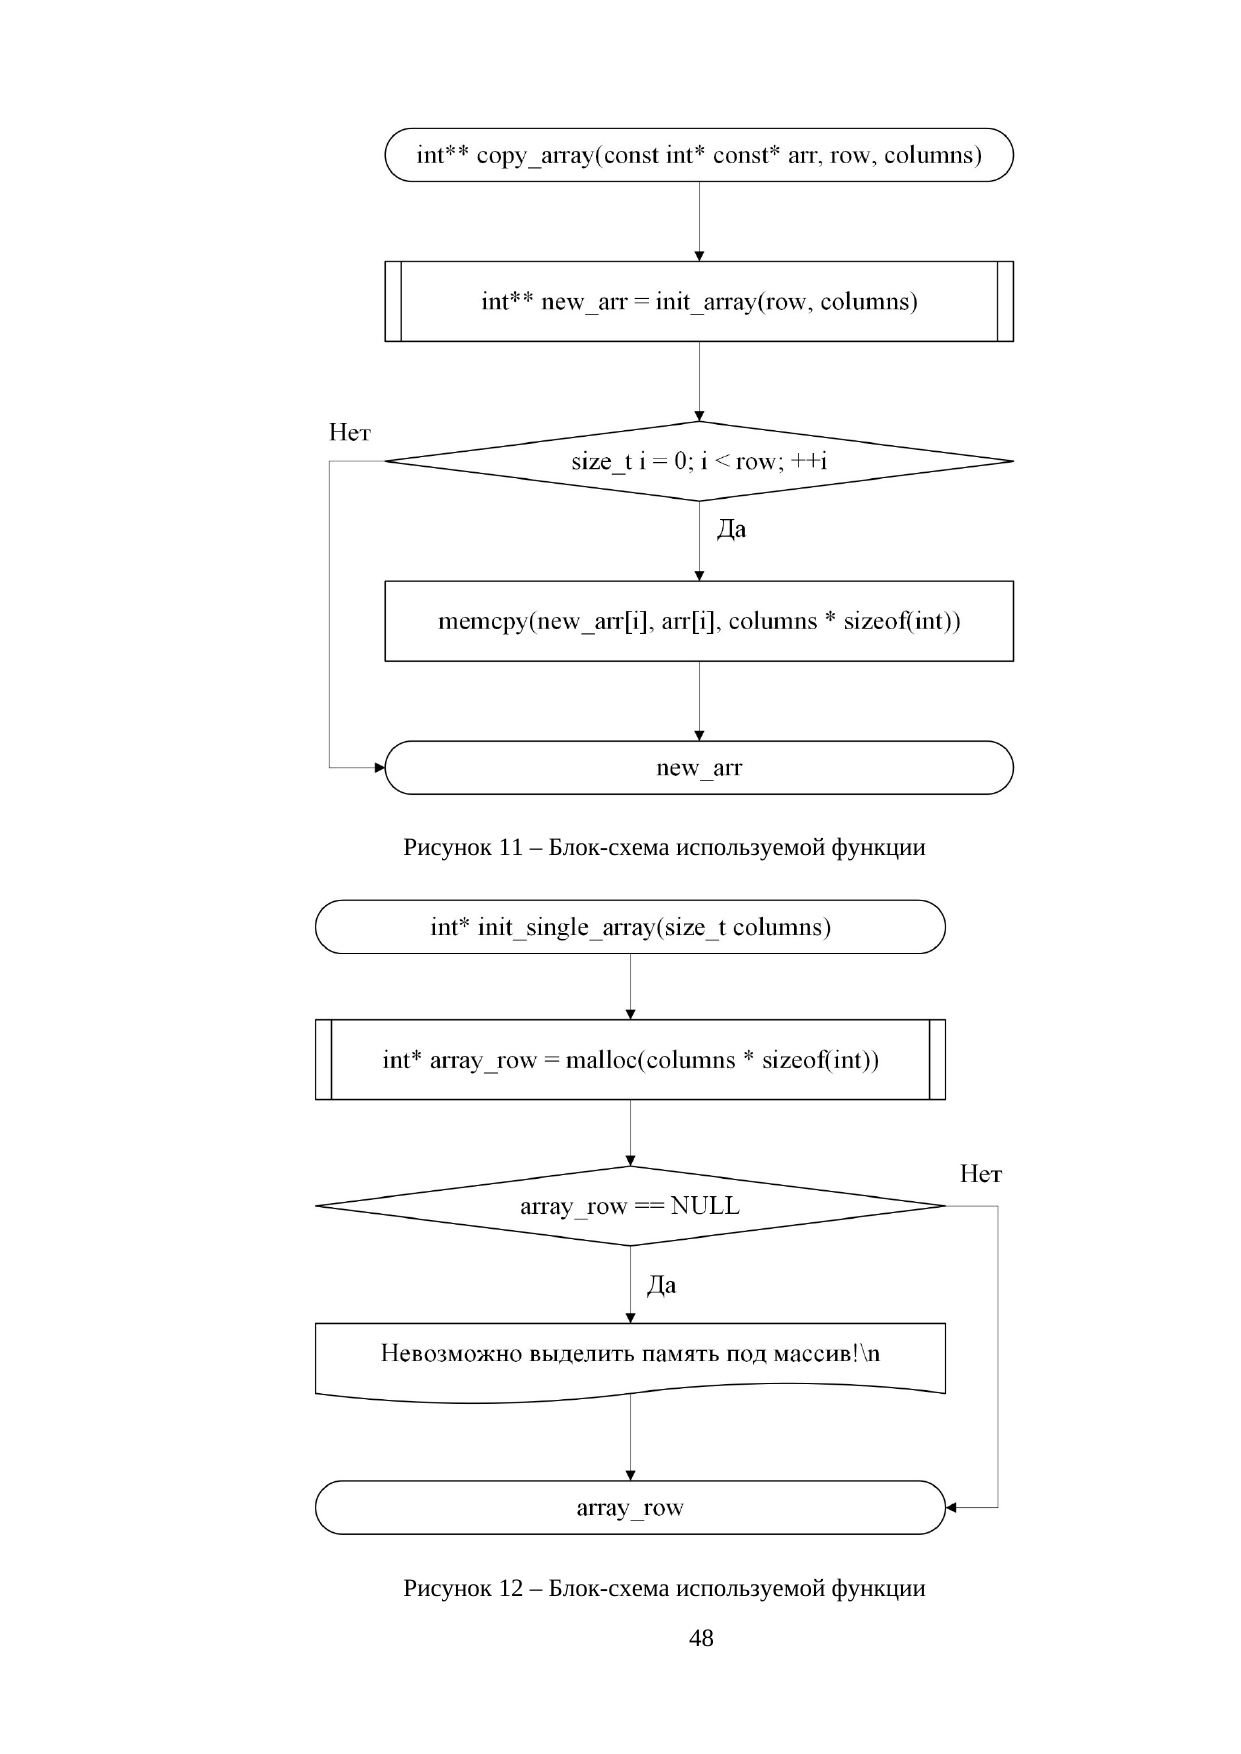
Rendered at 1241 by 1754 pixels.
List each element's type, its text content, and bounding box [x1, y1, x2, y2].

text Рисунок 11 – Блок-схема используемой функции [177, 832, 1152, 861]
picture [305, 890, 1024, 1544]
picture [306, 118, 1023, 804]
text Рисунок 12 – Блок-схема используемой функции [177, 1573, 1152, 1602]
